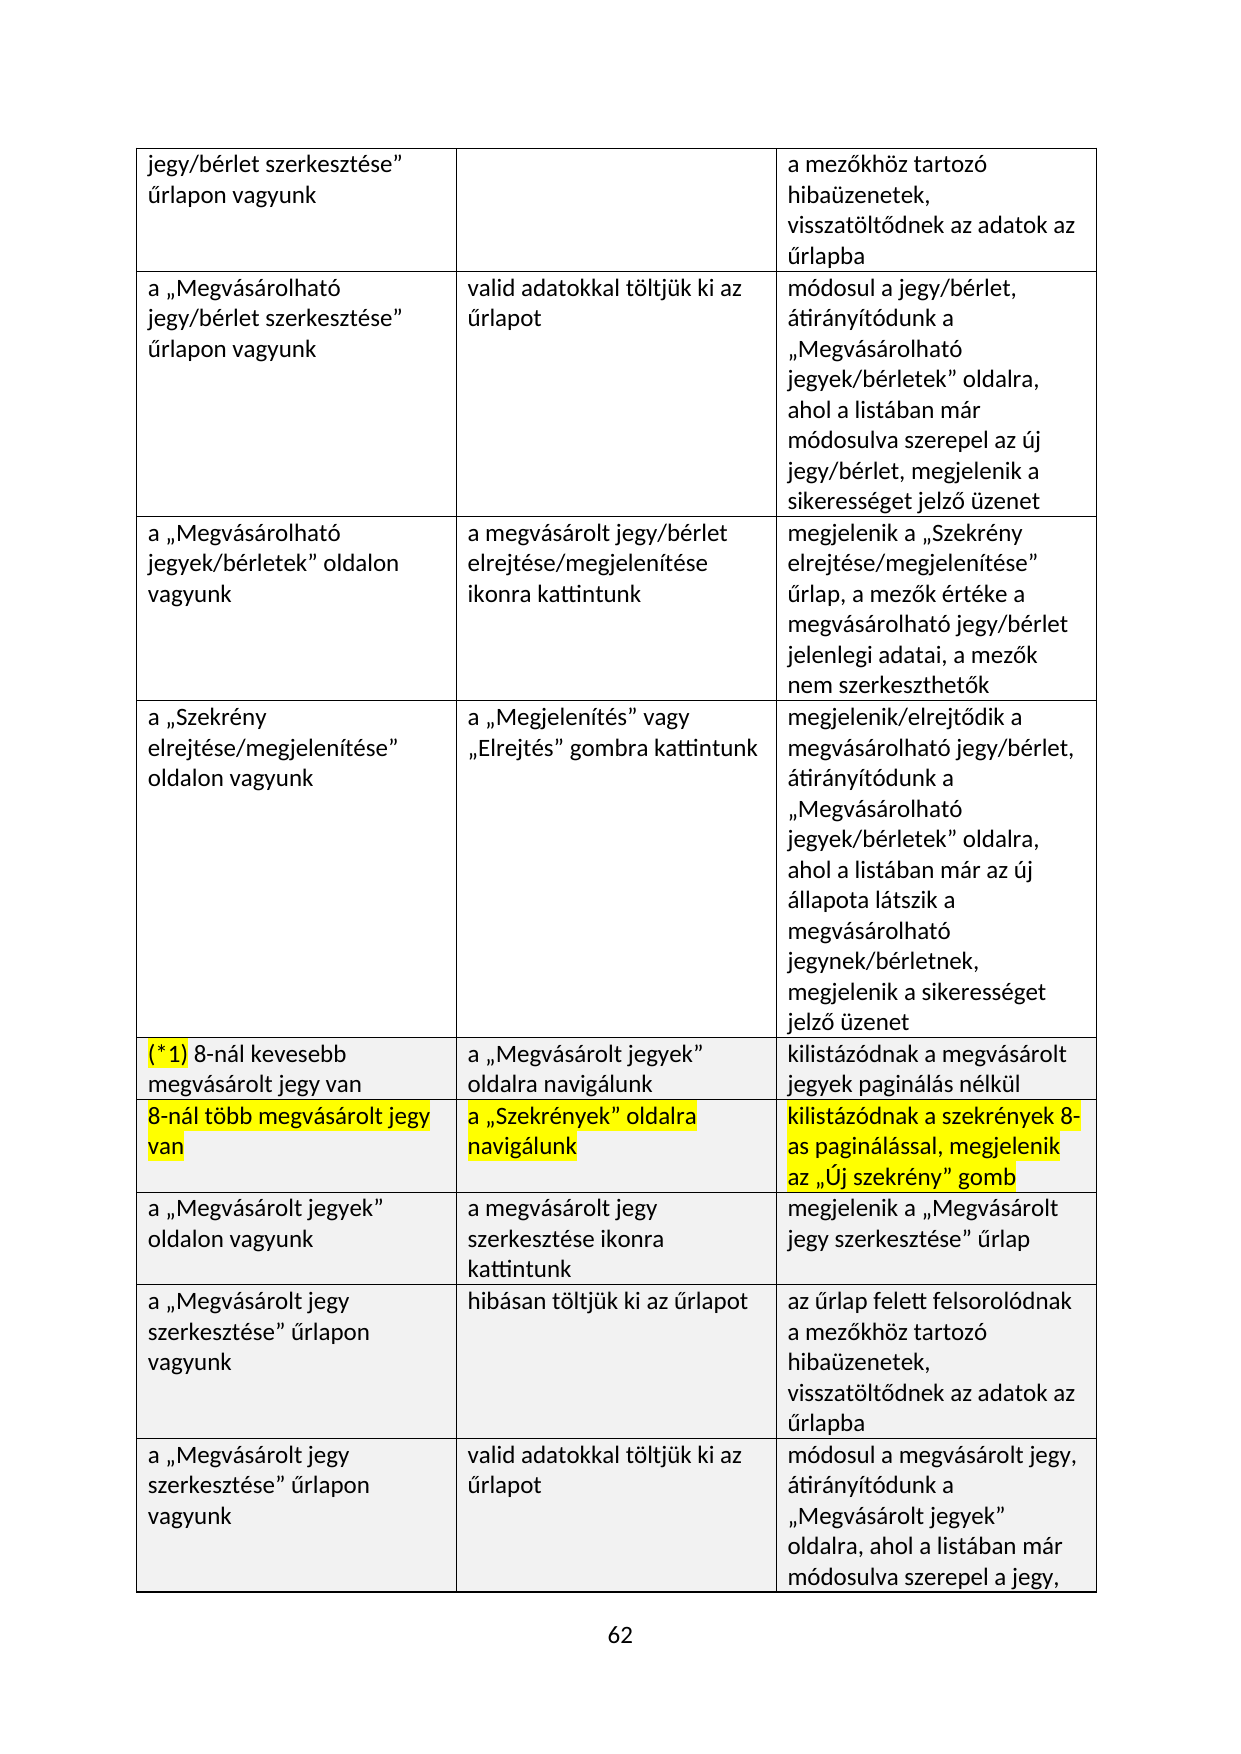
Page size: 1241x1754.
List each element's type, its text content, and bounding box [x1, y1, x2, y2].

table_cell a „Szekrények” oldalra navigálunk [457, 1100, 776, 1192]
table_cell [457, 149, 776, 271]
table_cell (*1) 8-nál kevesebb megvásárolt jegy van [137, 1038, 456, 1099]
table_cell a megvásárolt jegy/bérlet elrejtése/megjelenítése ikonra kattintunk [457, 517, 776, 700]
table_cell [137, 1439, 456, 1591]
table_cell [777, 149, 1096, 271]
table_cell a „Megjelenítés” vagy „Elrejtés” gombra kattintunk [457, 701, 776, 1037]
table_cell a „Megvásárolható jegy/bérlet szerkesztése” űrlapon vagyunk [137, 272, 456, 516]
table_cell módosul a jegy/bérlet, átirányítódunk a „Megvásárolható jegyek/bérletek” oldalra, ahol a listában már módosulva szerepel az új jegy/bérlet, megjelenik a sikerességet jelző üzenet [777, 272, 1096, 516]
table_cell a „Megvásárolt jegy szerkesztése” űrlapon vagyunk [137, 1285, 456, 1438]
table_cell megjelenik a „Megvásárolt jegy szerkesztése” űrlap [777, 1193, 1096, 1284]
table_cell 8-nál több megvásárolt jegy van [137, 1100, 456, 1192]
table_cell kilistázódnak a megvásárolt jegyek paginálás nélkül [777, 1038, 1096, 1099]
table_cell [137, 149, 456, 271]
table_cell megjelenik/elrejtődik a megvásárolható jegy/bérlet, átirányítódunk a „Megvásárolható jegyek/bérletek” oldalra, ahol a listában már az új állapota látszik a megvásárolható jegynek/bérletnek, megjelenik a sikerességet jelző üzenet [777, 701, 1096, 1037]
table_cell kilistázódnak a szekrények 8-as paginálással, megjelenik az „Új szekrény” gomb [1016, 1100, 1096, 1192]
table_cell a „Szekrény elrejtése/megjelenítése” oldalon vagyunk [137, 701, 456, 1037]
table_cell a „Megvásárolt jegyek” oldalon vagyunk [137, 1193, 456, 1284]
table_cell az űrlap felett felsorolódnak a mezőkhöz tartozó hibaüzenetek, visszatöltődnek az adatok az űrlapba [777, 1285, 1096, 1438]
table_cell hibásan töltjük ki az űrlapot [457, 1285, 776, 1438]
table_cell a „Megvásárolt jegyek” oldalra navigálunk [457, 1038, 776, 1099]
table_cell valid adatokkal töltjük ki az űrlapot [457, 272, 776, 516]
table_cell megjelenik a „Szekrény elrejtése/megjelenítése” űrlap, a mezők értéke a megvásárolható jegy/bérlet jelenlegi adatai, a mezők nem szerkeszthetők [777, 517, 1096, 700]
table_cell a megvásárolt jegy szerkesztése ikonra kattintunk [457, 1193, 776, 1284]
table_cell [457, 1439, 776, 1591]
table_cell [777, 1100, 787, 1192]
table_cell a „Megvásárolható jegyek/bérletek” oldalon vagyunk [137, 517, 456, 700]
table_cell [777, 1439, 1096, 1591]
